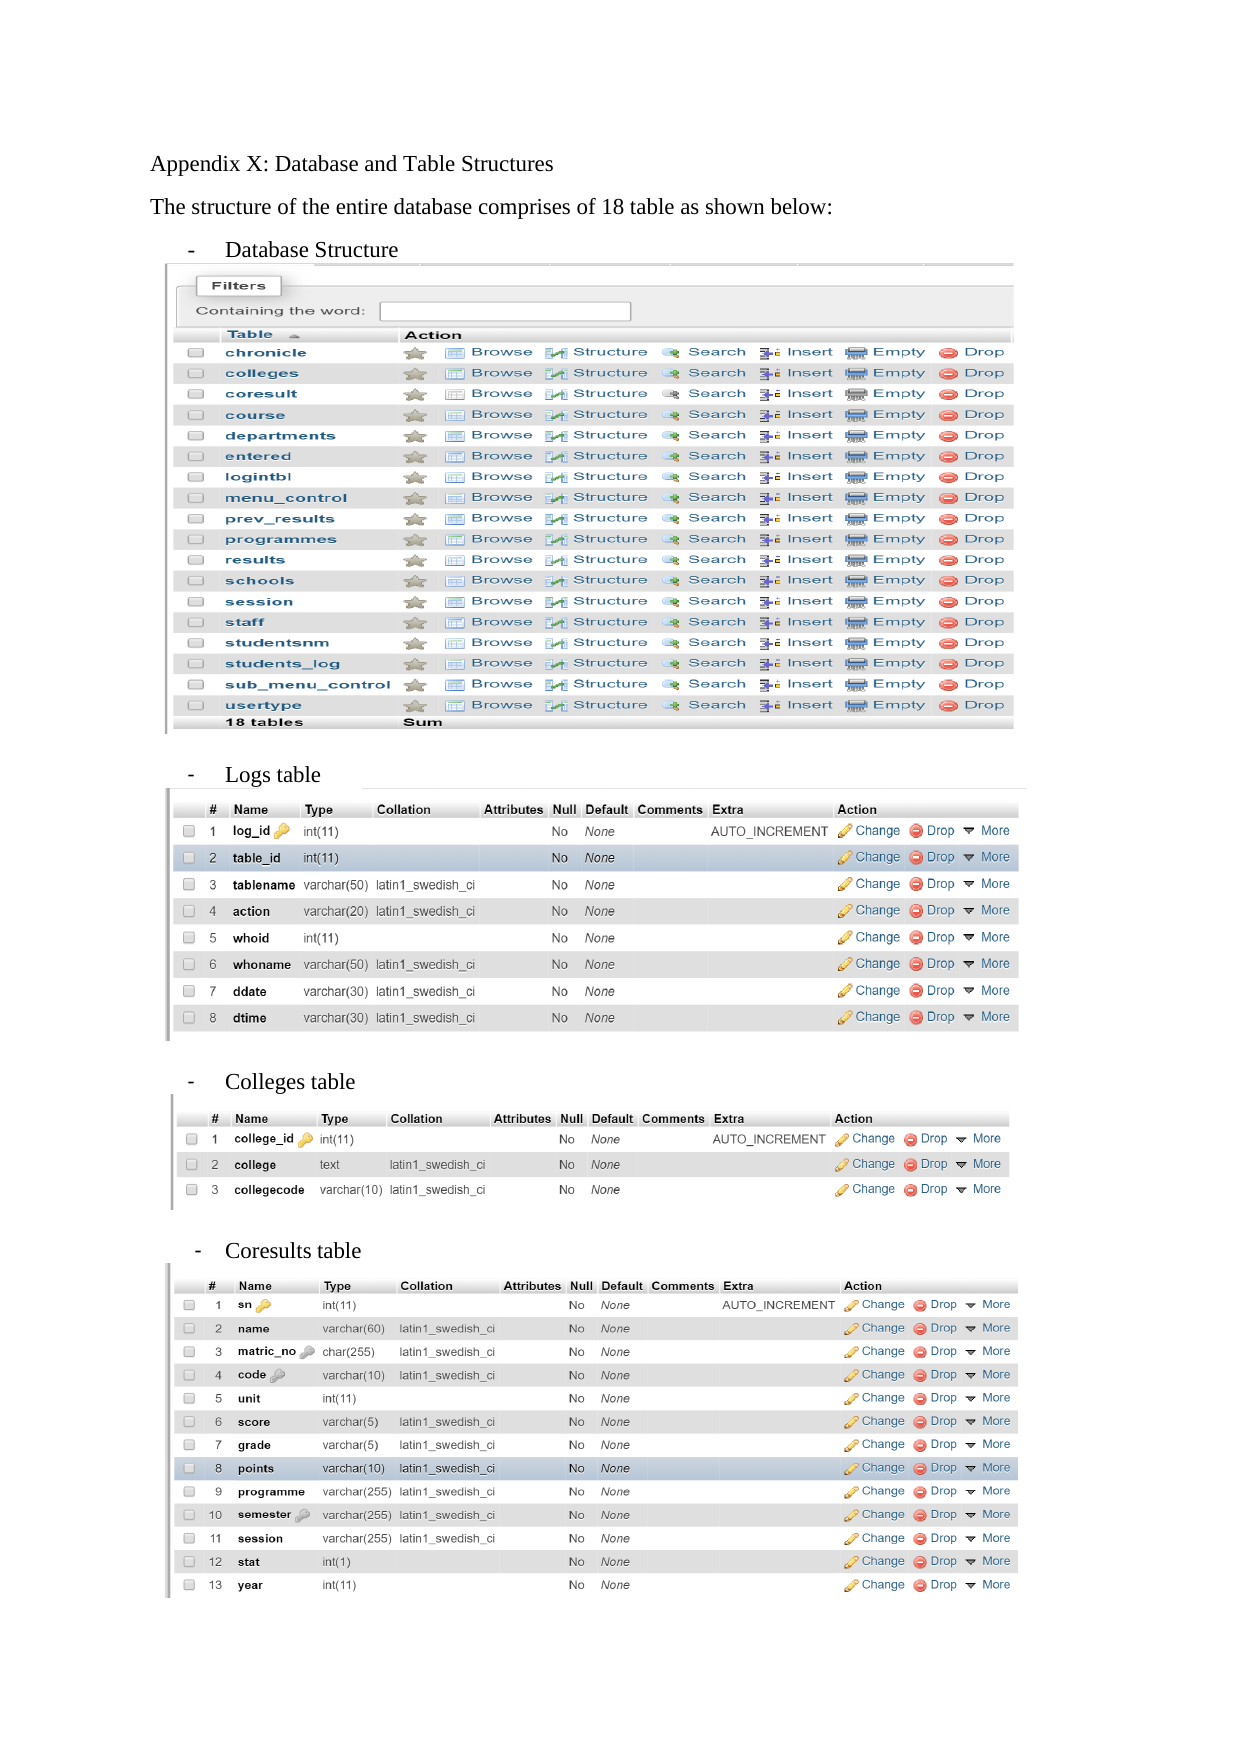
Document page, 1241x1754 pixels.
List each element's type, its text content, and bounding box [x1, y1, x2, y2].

list Coresults table [194, 1236, 1090, 1264]
picture [164, 1263, 1018, 1598]
list Colleges table [187, 1067, 1090, 1095]
picture [164, 262, 1014, 734]
picture [164, 788, 1027, 1041]
list Database Structure [187, 236, 1090, 262]
text Appendix X: Database and Table Structures [150, 150, 1090, 176]
text The structure of the entire database comprises of 18 table as shown below: [150, 193, 1090, 219]
picture [170, 1094, 1012, 1210]
list Logs table [187, 760, 1090, 788]
